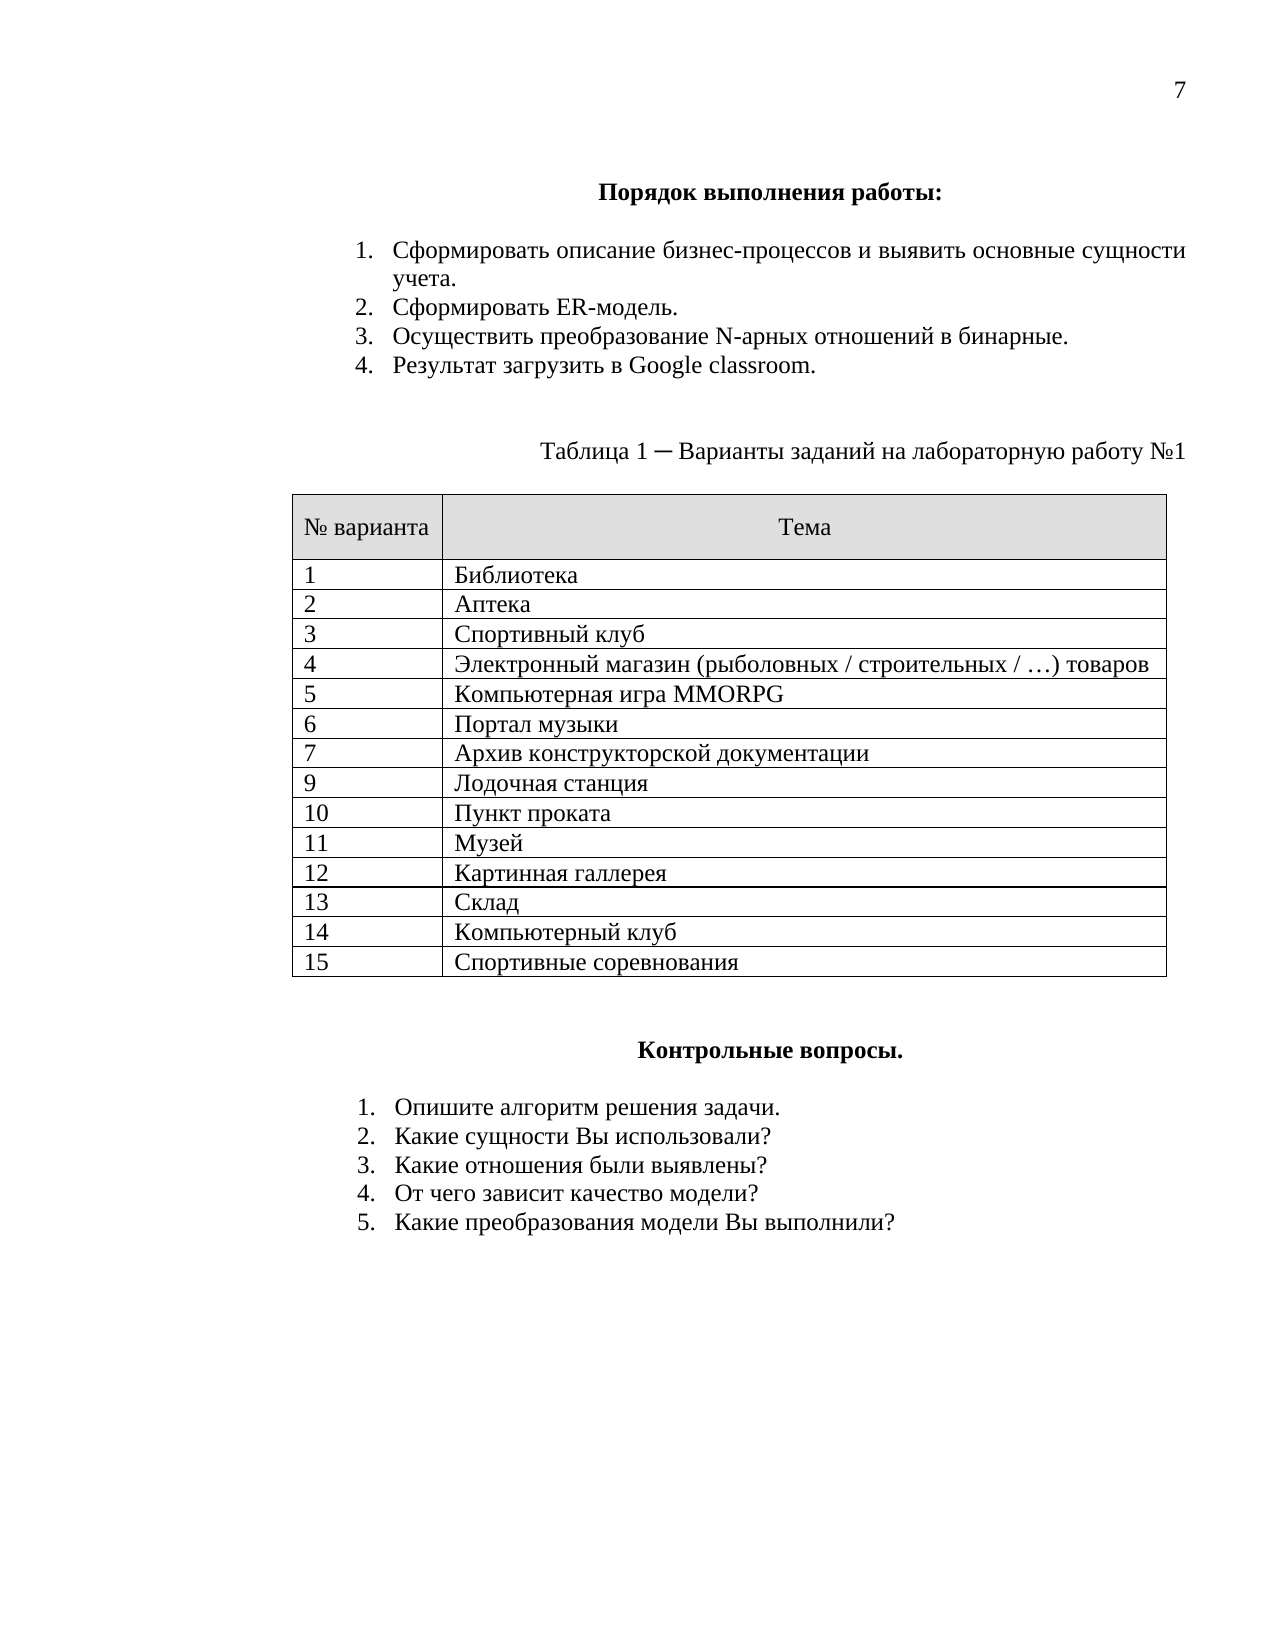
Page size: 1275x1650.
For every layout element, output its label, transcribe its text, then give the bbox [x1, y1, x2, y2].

table_cell Картинная галлерея [443, 858, 1166, 886]
table_cell 3 [293, 619, 442, 648]
table_cell Портал музыки [443, 709, 1166, 737]
table_cell 2 [293, 590, 442, 618]
table_cell 13 [293, 888, 442, 916]
list Результат загрузить в Google classroom. [355, 350, 1186, 378]
table_cell Библиотека [443, 560, 1166, 588]
list Какие преобразования модели Вы выполнили? [357, 1207, 1186, 1236]
table_cell 5 [293, 679, 442, 708]
table_cell 11 [293, 828, 442, 857]
table_cell Спортивные соревнования [443, 947, 1166, 976]
table_cell Музей [443, 828, 1166, 857]
table_cell Лодочная станция [443, 768, 1166, 797]
table_cell Аптека [443, 590, 1166, 618]
table_cell Архив конструкторской документации [443, 739, 1166, 767]
table_cell 12 [293, 858, 442, 886]
text Таблица 1 ─ Варианты заданий на лабораторную работу №1 [207, 436, 1186, 465]
table_cell Пункт проката [443, 798, 1166, 827]
table_cell Компьютерная игра MMORPG [443, 679, 1166, 708]
subtitle Контрольные вопросы. [279, 1035, 1186, 1063]
list Сформировать ER-модель. [355, 292, 1186, 321]
table_cell 9 [293, 768, 442, 797]
table_header № варианта [293, 495, 442, 559]
list Какие отношения были выявлены? [357, 1150, 1186, 1178]
table_cell Компьютерный клуб [443, 917, 1166, 946]
table_cell Электронный магазин (рыболовных / строительных / …) товаров [443, 649, 1166, 678]
list Опишите алгоритм решения задачи. [357, 1092, 1186, 1121]
table_cell 4 [293, 649, 442, 678]
table_cell 1 [293, 560, 442, 588]
table_cell 15 [293, 947, 442, 976]
table_cell 10 [293, 798, 442, 827]
table_cell 14 [293, 917, 442, 946]
table_cell 6 [293, 709, 442, 737]
list Осуществить преобразование N-арных отношений в бинарные. [355, 321, 1186, 350]
list От чего зависит качество модели? [357, 1178, 1186, 1207]
table_cell Спортивный клуб [443, 619, 1166, 648]
subtitle Порядок выполнения работы: [279, 177, 1186, 206]
list Сформировать описание бизнес-процессов и выявить основные сущности учета. [355, 235, 1186, 292]
list Какие сущности Вы использовали? [357, 1121, 1186, 1150]
table_header Тема [443, 495, 1166, 559]
table_cell Склад [443, 888, 1166, 916]
table_cell 7 [293, 739, 442, 767]
